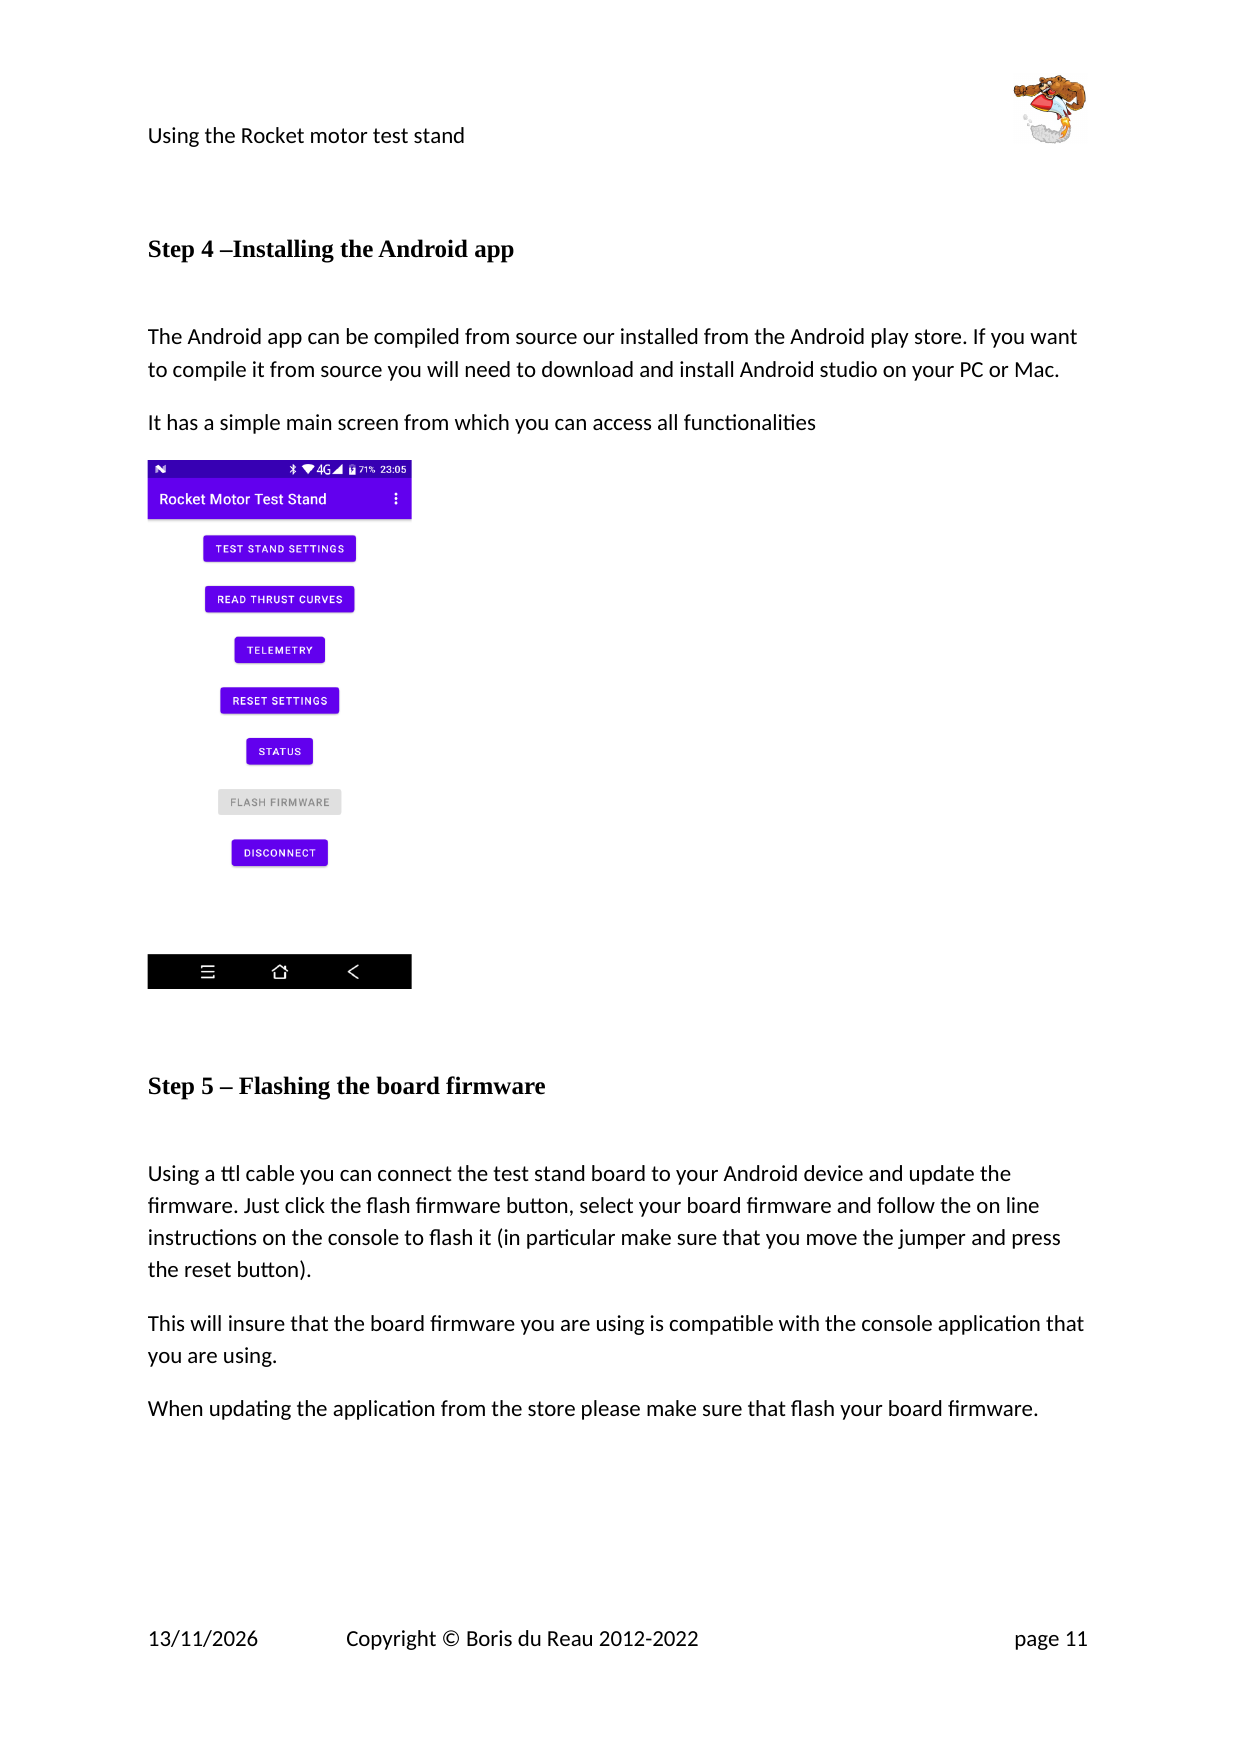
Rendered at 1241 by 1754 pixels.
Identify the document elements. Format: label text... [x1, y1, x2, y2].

text This will insure that the board firmware you are using is compatible with the console application that you are using. [148, 1309, 1093, 1369]
text When updating the application from the store please make sure that flash your board firmware. [148, 1394, 1093, 1422]
subtitle Step 5 – Flashing the board firmware [148, 1071, 1093, 1100]
text The Android app can be compiled from source our installed from the Android play store. If you want to compile it from source you will need to download and install Android studio on your PC or Mac. [148, 322, 1093, 383]
picture [1012, 73, 1088, 144]
text It has a simple main screen from which you can access all functionalities [148, 408, 1093, 436]
text Using a ttl cable you can connect the test stand board to your Android device and update the firmware. Just click the flash firmware button, select your board firmware and follow the on line instructions on the console to flash it (in particular make sure that you move the jumper and press the reset button). [148, 1159, 1093, 1284]
subtitle Step 4 –Installing the Android app [148, 234, 1093, 263]
picture [147, 460, 412, 989]
